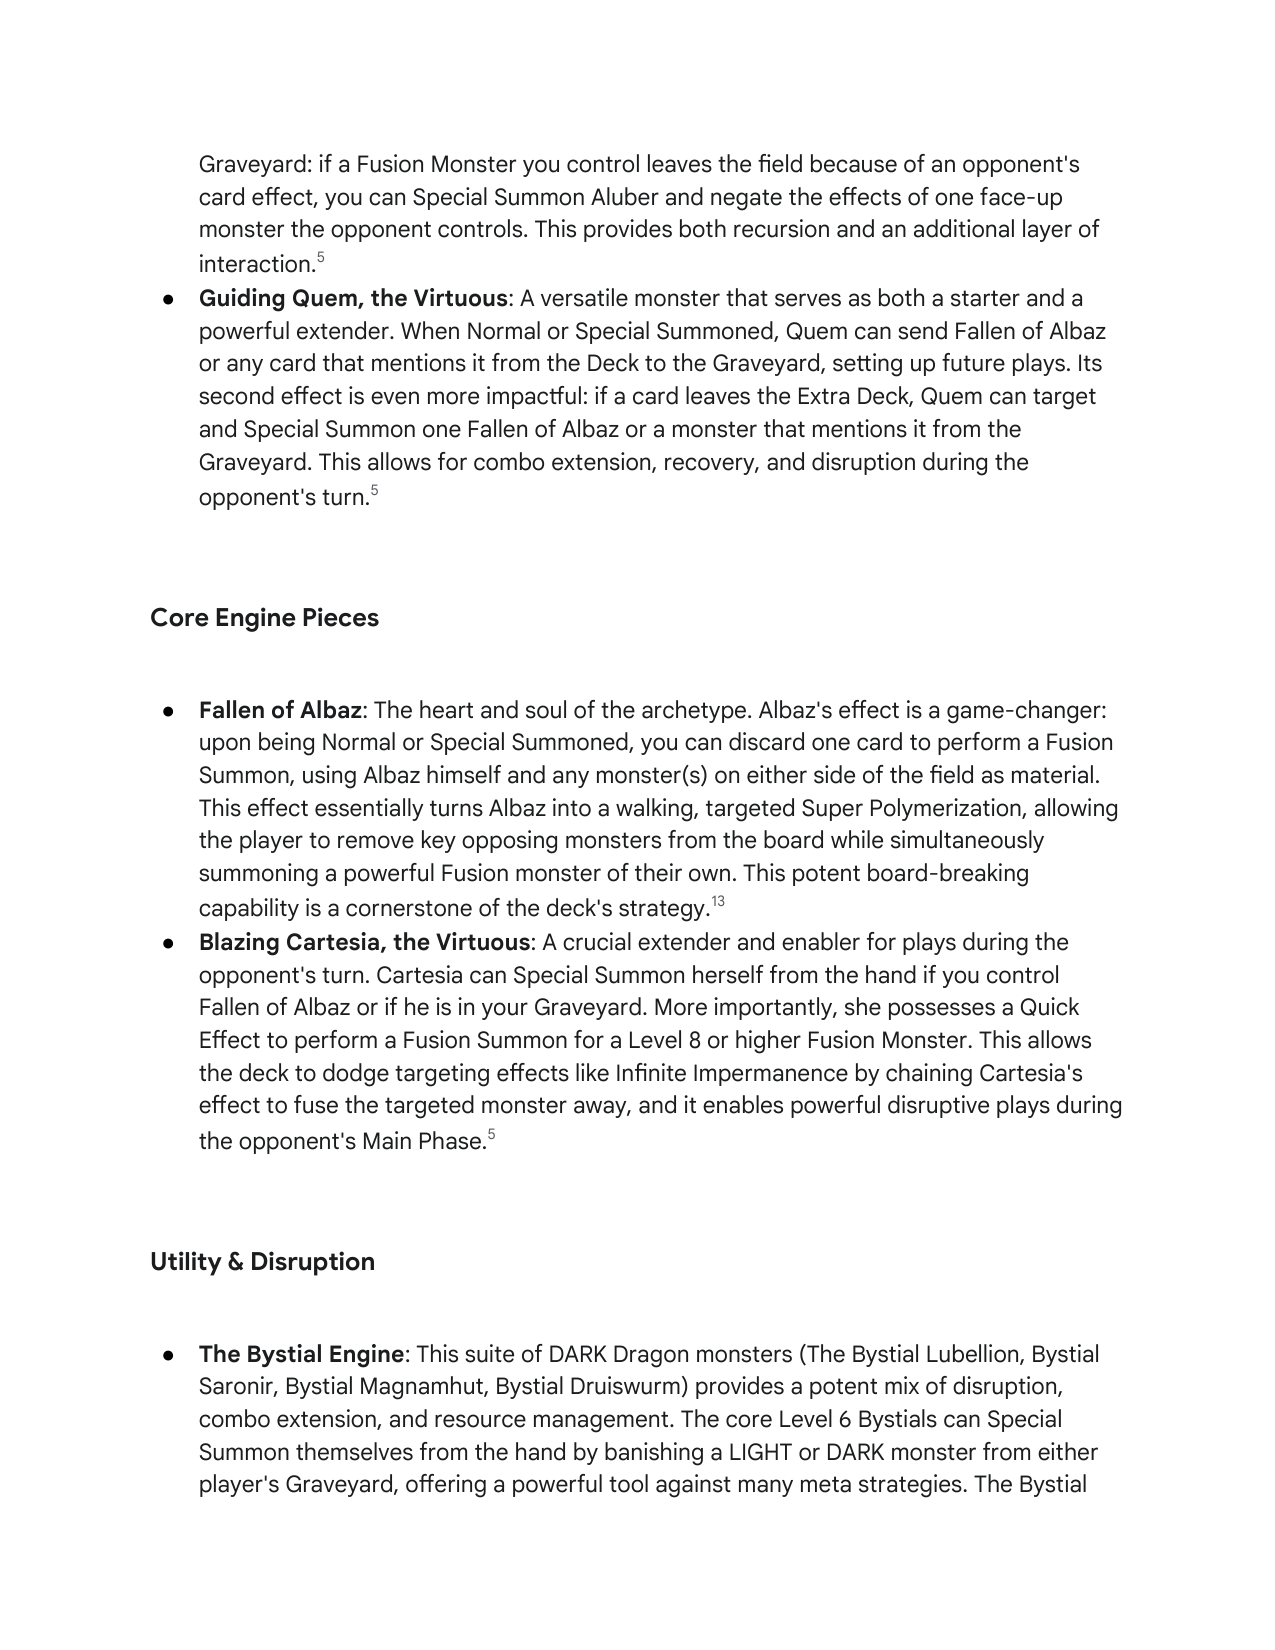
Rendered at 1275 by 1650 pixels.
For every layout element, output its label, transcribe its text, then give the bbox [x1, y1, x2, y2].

list Fallen of Albaz: The heart and soul of the archetype. Albaz's effect is a game-changer: upon being Normal or Special Summoned, you can discard one card to perform a Fusion Summon, using Albaz himself and any monster(s) on either side of the field as material. This effect essentially turns Albaz into a walking, targeted Super Polymerization, allowing the player to remove key opposing monsters from the board while simultaneously summoning a powerful Fusion monster of their own. This potent board-breaking capability is a cornerstone of the deck's strategy.13 [161, 696, 1125, 924]
list Guiding Quem, the Virtuous: A versatile monster that serves as both a starter and a powerful extender. When Normal or Special Summoned, Quem can send Fallen of Albaz or any card that mentions it from the Deck to the Graveyard, setting up future plays. Its second effect is even more impactful: if a card leaves the Extra Deck, Quem can target and Special Summon one Fallen of Albaz or a monster that mentions it from the Graveyard. This allows for combo extension, recovery, and disruption during the opponent's turn.5 [161, 284, 1125, 512]
list Blazing Cartesia, the Virtuous: A crucial extender and enabler for plays during the opponent's turn. Cartesia can Special Summon herself from the hand if you control Fallen of Albaz or if he is in your Graveyard. More importantly, she possesses a Quick Effect to perform a Fusion Summon for a Level 8 or higher Fusion Monster. This allows the deck to dodge targeting effects like Infinite Impermanence by chaining Cartesia's effect to fuse the targeted monster away, and it enables powerful disruptive plays during the opponent's Main Phase.5 [161, 928, 1125, 1156]
subtitle Utility & Disruption [150, 1246, 1125, 1278]
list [161, 1340, 1125, 1499]
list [161, 150, 1125, 280]
subtitle Core Engine Pieces [150, 602, 1125, 634]
